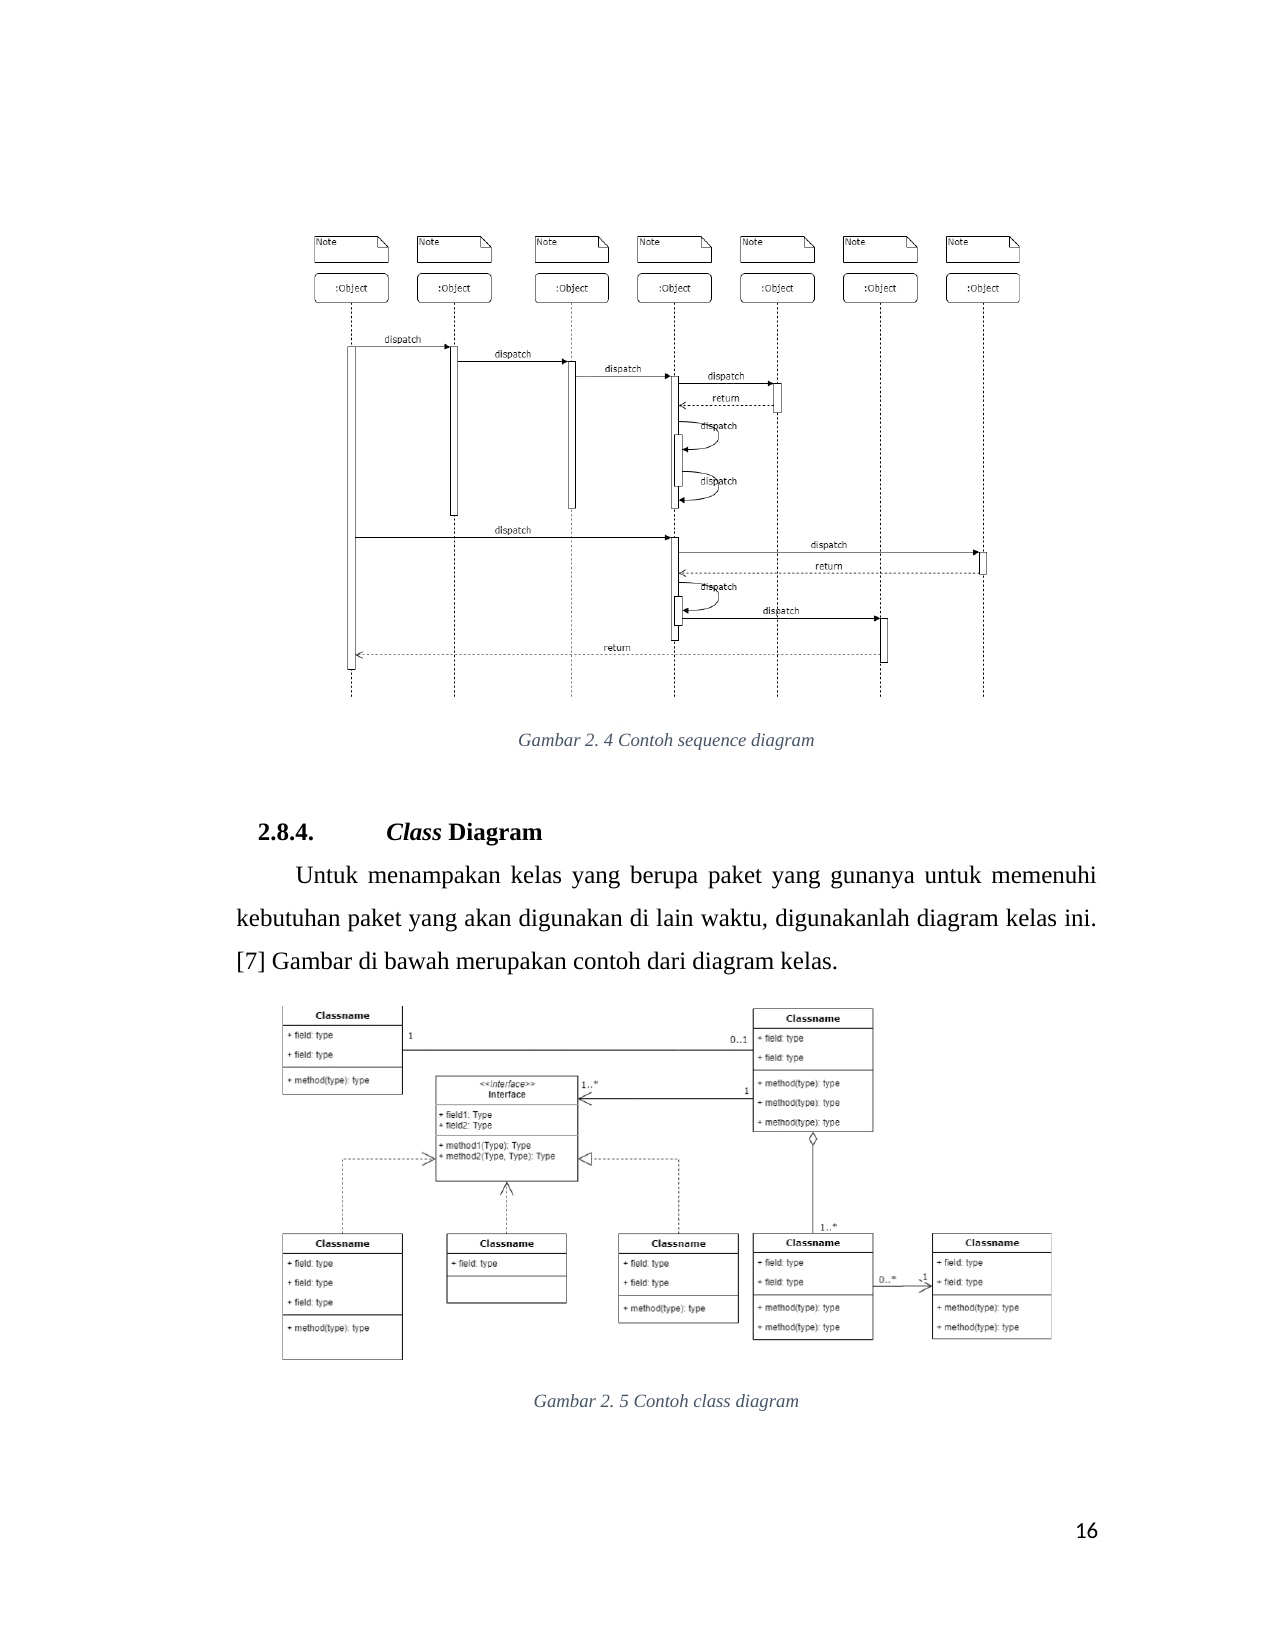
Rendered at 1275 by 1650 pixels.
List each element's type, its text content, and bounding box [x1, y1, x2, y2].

text Gambar 2. 5 Contoh class diagram [236, 1390, 1098, 1411]
text Gambar 2. 4 Contoh sequence diagram [236, 729, 1098, 751]
picture [314, 236, 1020, 699]
picture [282, 1006, 1052, 1360]
text Untuk menampakan kelas yang berupa paket yang gunanya untuk memenuhi kebutuhan paket yang akan digunakan di lain waktu, digunakanlah diagram kelas ini. Gambar di bawah merupakan contoh dari diagram kelas. [236, 860, 1098, 975]
subtitle Class Diagram [258, 817, 1098, 846]
